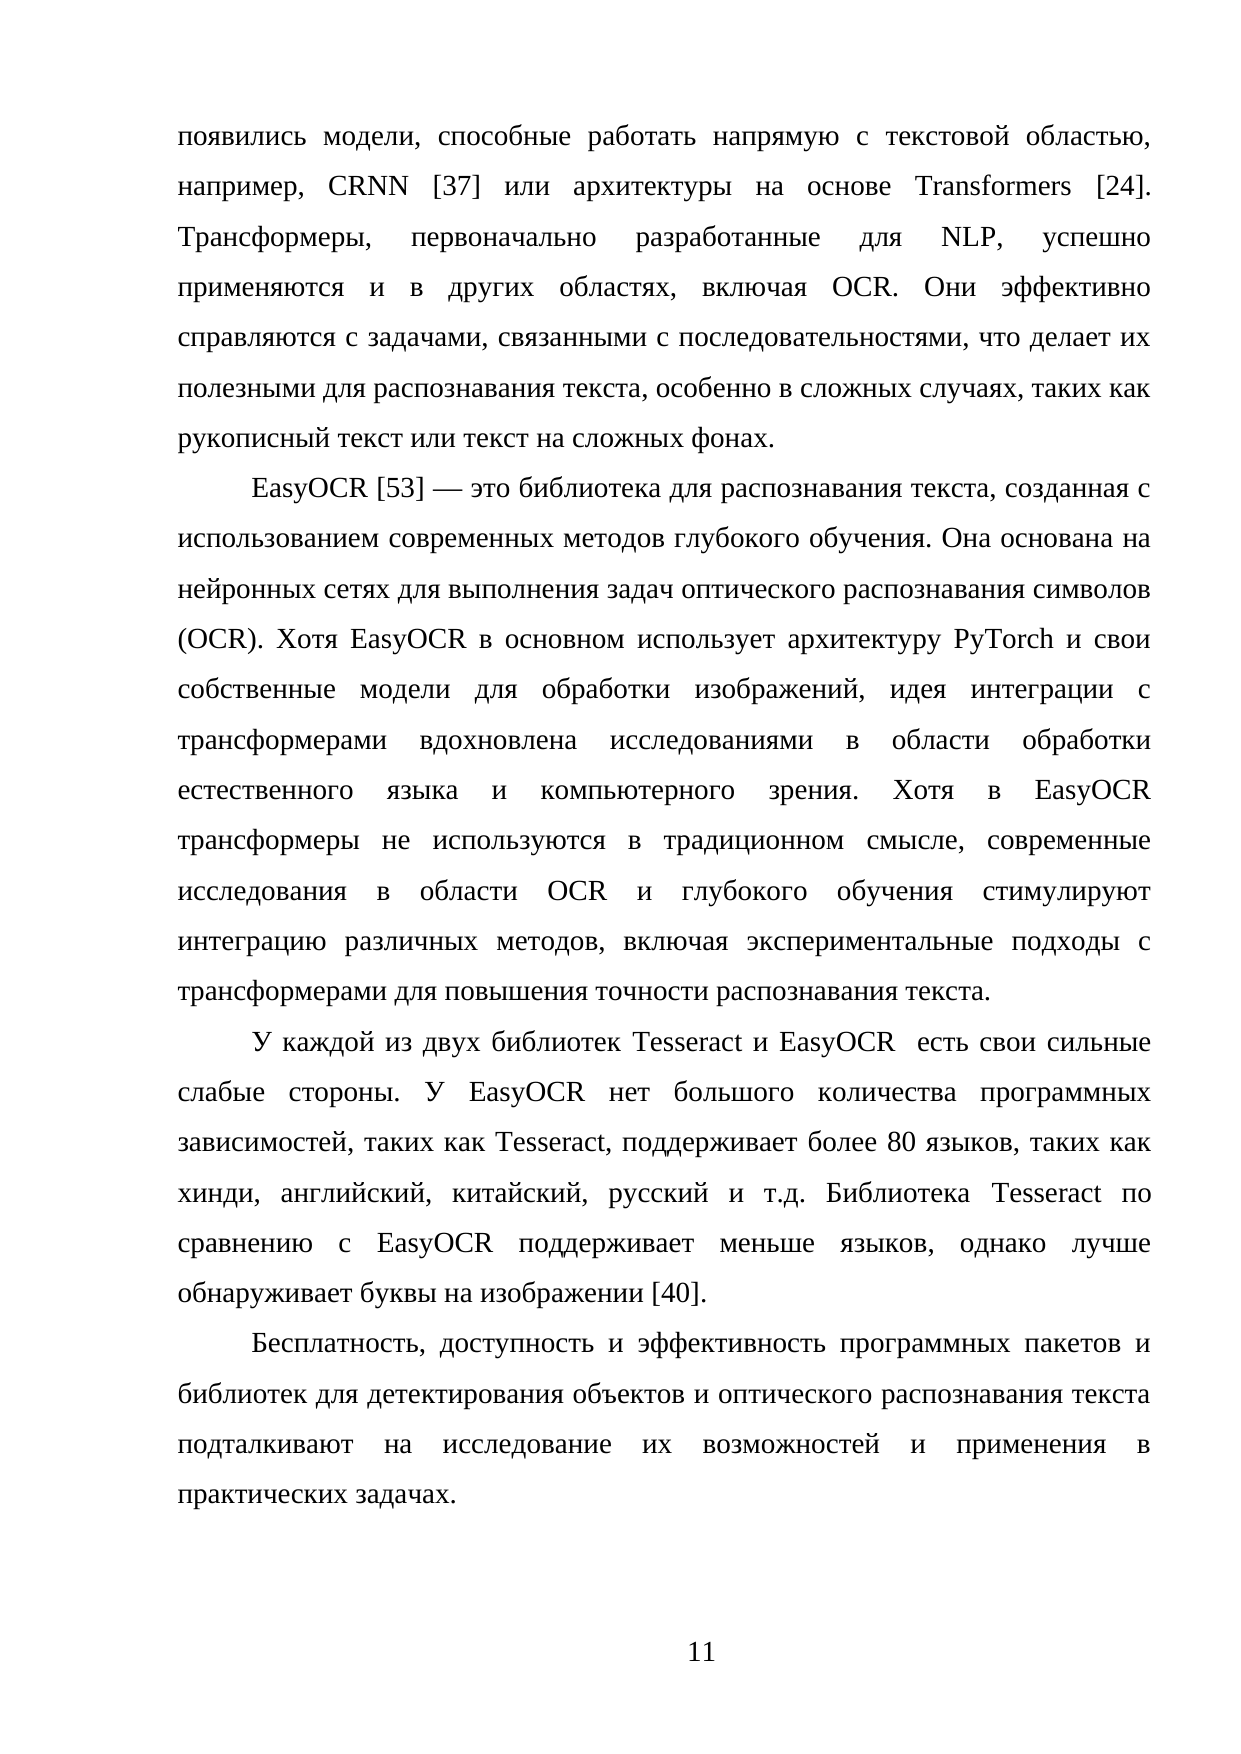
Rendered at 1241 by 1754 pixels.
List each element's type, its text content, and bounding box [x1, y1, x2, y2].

text Бесплатность, доступность и эффективность программных пакетов и библиотек для детектирования объектов и оптического распознавания текста подталкивают на исследование их возможностей и применения в практических задачах. [177, 1326, 1152, 1510]
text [177, 118, 1152, 453]
text EasyOCR [53] — это библиотека для распознавания текста, созданная с использованием современных методов глубокого обучения. Она основана на нейронных сетях для выполнения задач оптического распознавания символов (OCR). Хотя EasyOCR в основном использует архитектуру PyTorch и свои собственные модели для обработки изображений, идея интеграции с трансформерами вдохновлена исследованиями в области обработки естественного языка и компьютерного зрения. Хотя в EasyOCR трансформеры не используются в традиционном смысле, современные исследования в области OCR и глубокого обучения стимулируют интеграцию различных методов, включая экспериментальные подходы с трансформерами для повышения точности распознавания текста. [177, 470, 1152, 1007]
text У каждой из двух библиотек Tesseract и EasyOCR есть свои сильные слабые стороны. У EasyOCR нет большого количества программных зависимостей, таких как Tesseract, поддерживает более 80 языков, таких как хинди, английский, китайский, русский и т.д. Библиотека Tesseract по сравнению с EasyOCR поддерживает меньше языков, однако лучше обнаруживает буквы на изображении [40]. [177, 1024, 1152, 1309]
